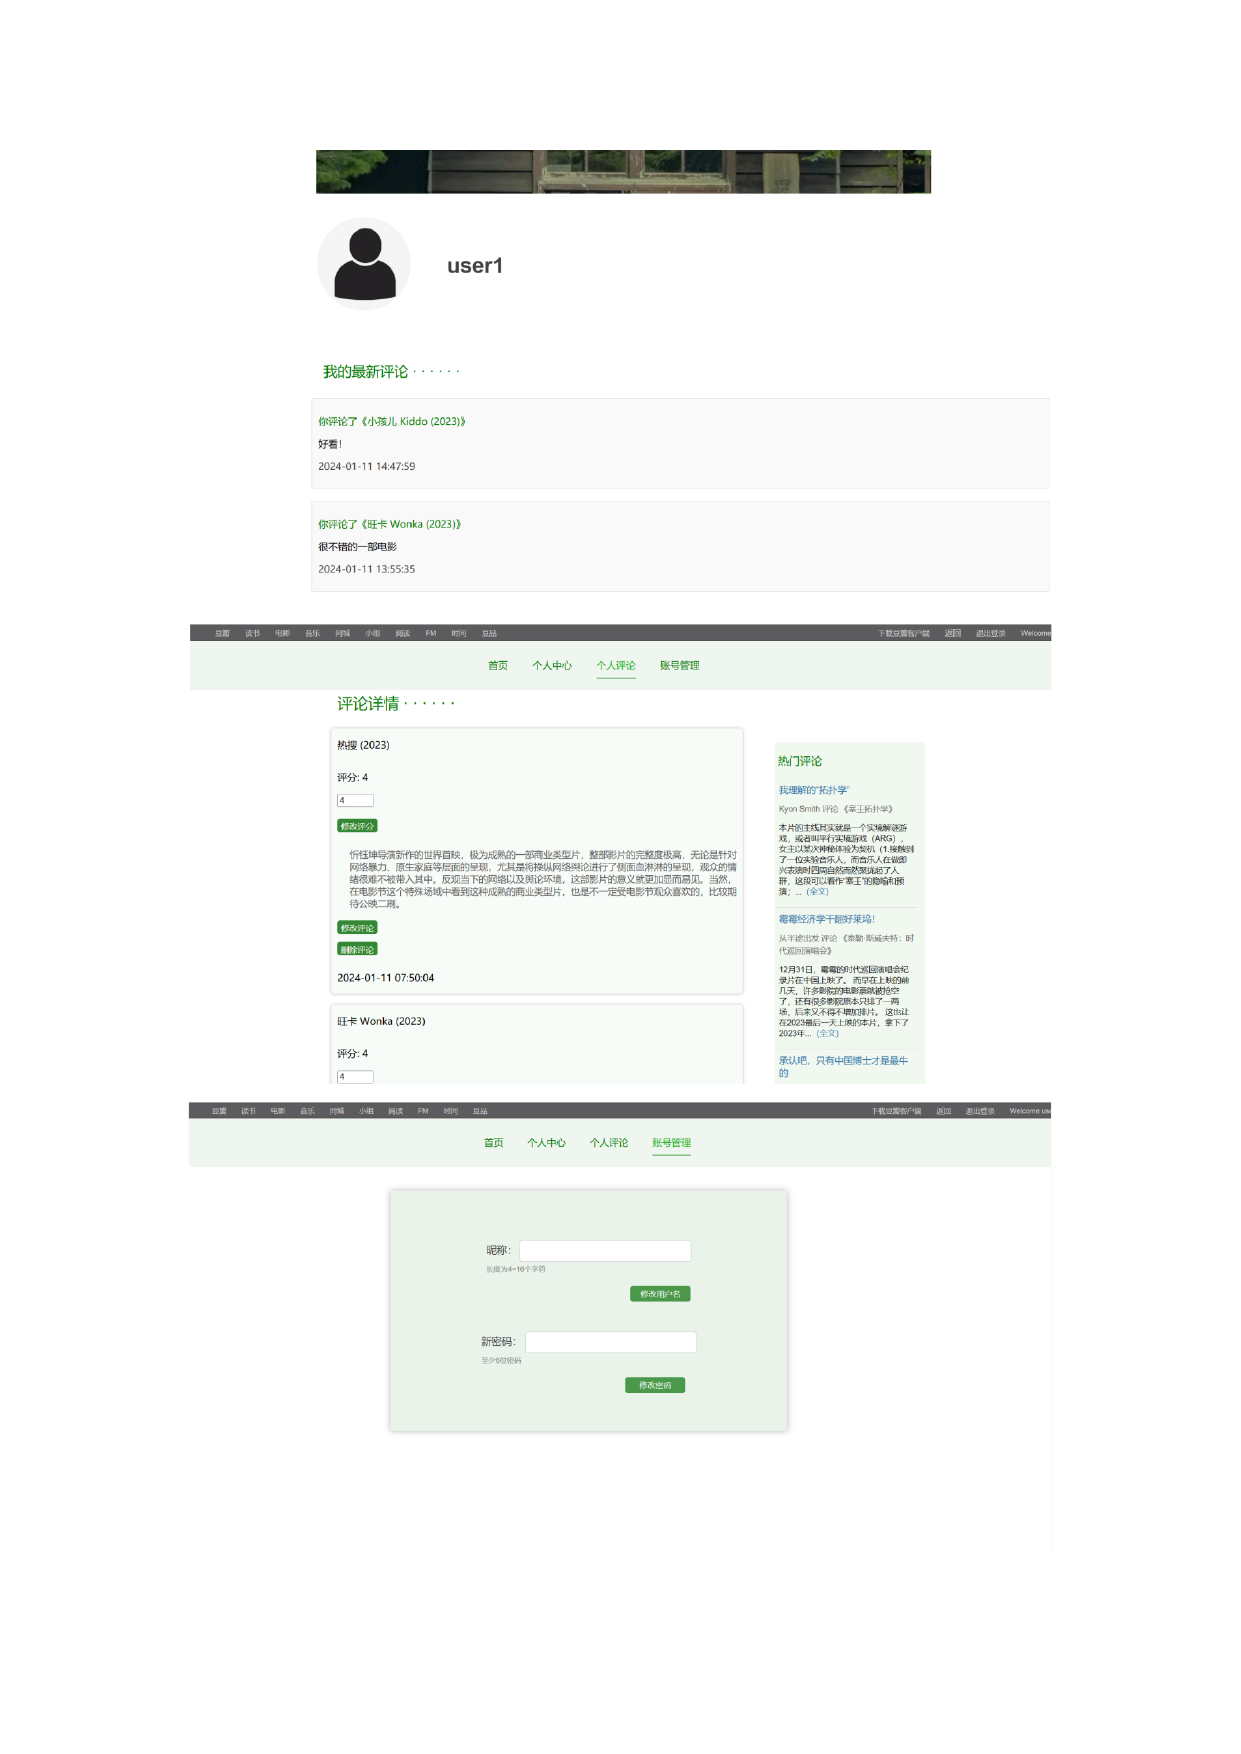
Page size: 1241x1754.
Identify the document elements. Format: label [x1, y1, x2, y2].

picture [188, 1100, 1052, 1556]
picture [188, 150, 1052, 605]
picture [188, 622, 1052, 1084]
